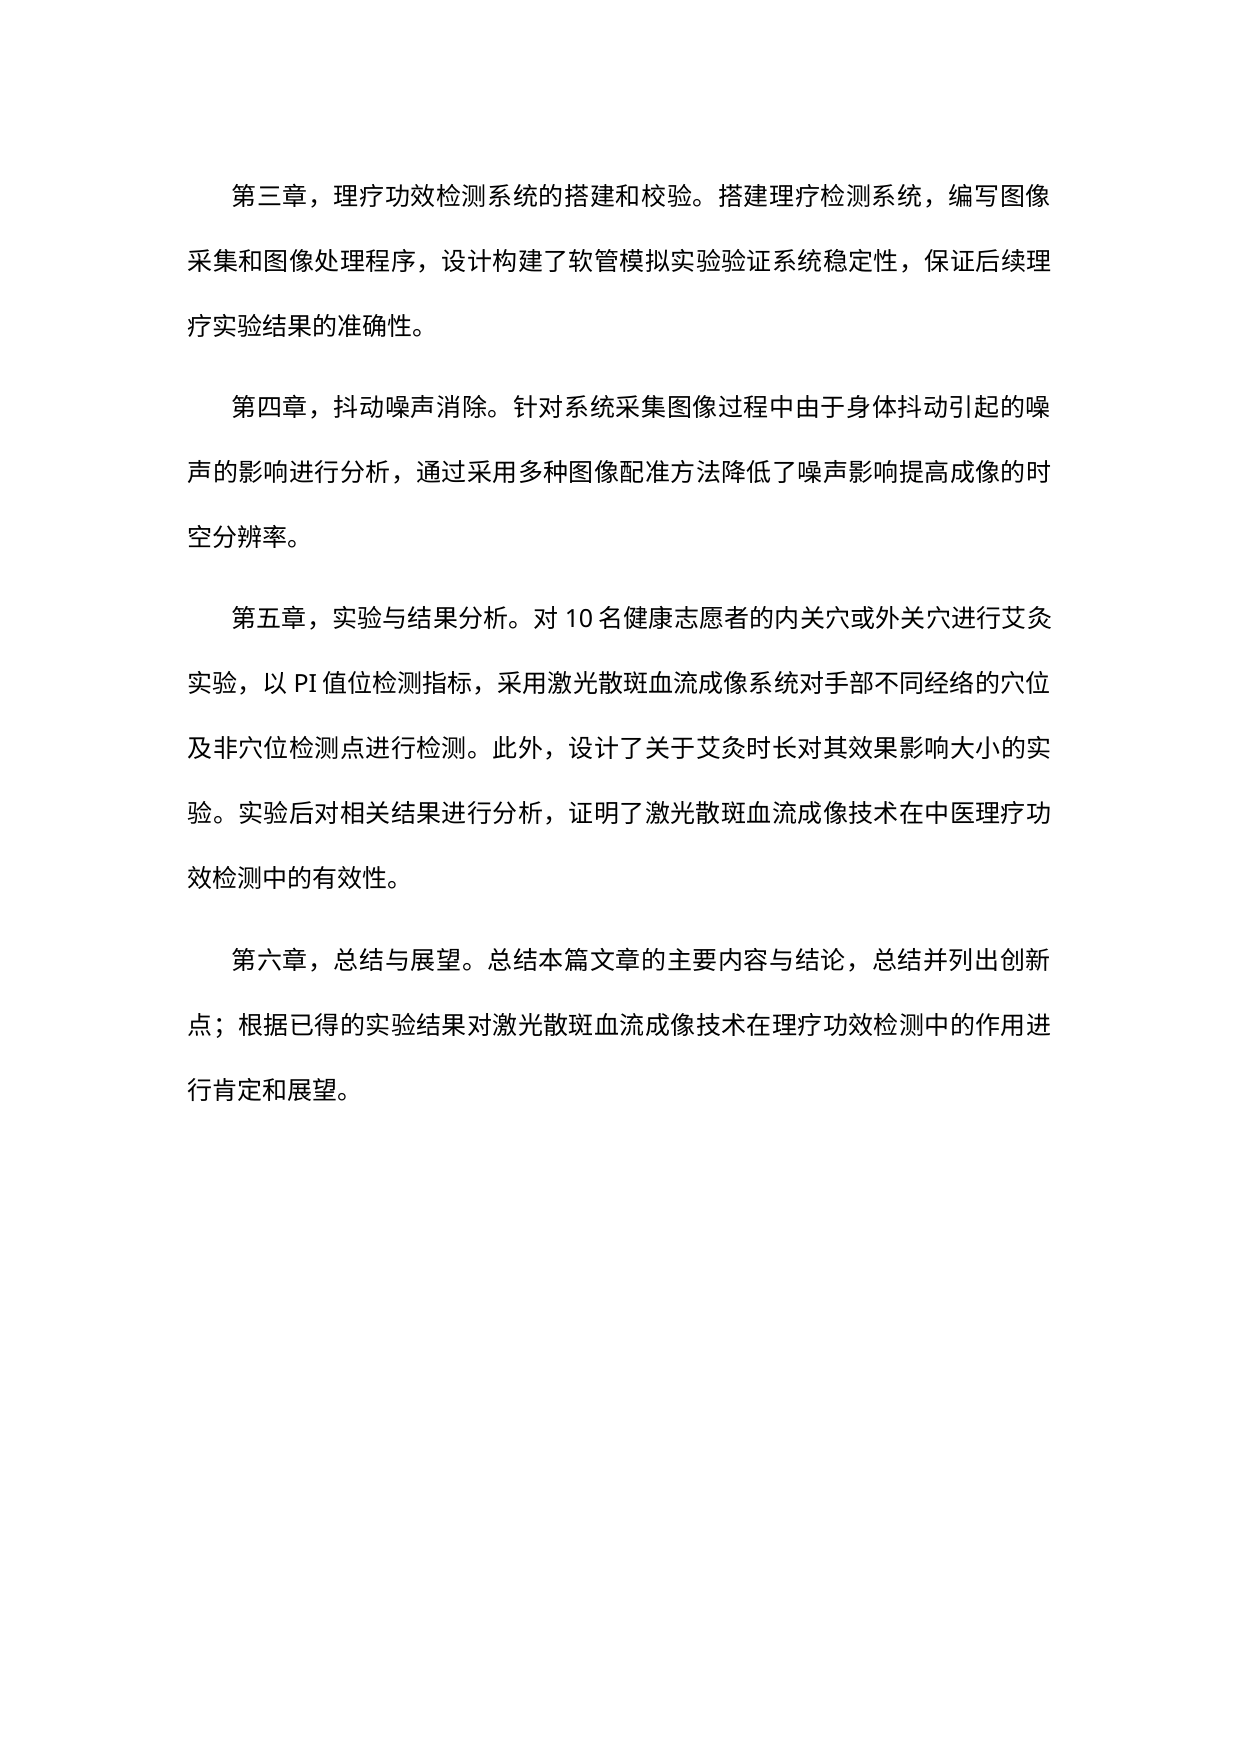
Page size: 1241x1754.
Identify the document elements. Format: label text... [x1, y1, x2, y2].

text 第五章，实验与结果分析。对10名健康志愿者的内关穴或外关穴进行艾灸实验，以PI值位检测指标，采用激光散斑血流成像系统对手部不同经络的穴位及非穴位检测点进行检测。此外，设计了关于艾灸时长对其效果影响大小的实验。实验后对相关结果进行分析，证明了激光散斑血流成像技术在中医理疗功效检测中的有效性。 [187, 584, 1053, 909]
text 第六章，总结与展望。总结本篇文章的主要内容与结论，总结并列出创新点；根据已得的实验结果对激光散斑血流成像技术在理疗功效检测中的作用进行肯定和展望。 [187, 926, 1053, 1121]
text 第三章，理疗功效检测系统的搭建和校验。搭建理疗检测系统，编写图像采集和图像处理程序，设计构建了软管模拟实验验证系统稳定性，保证后续理疗实验结果的准确性。 [187, 162, 1053, 357]
text 第四章，抖动噪声消除。针对系统采集图像过程中由于身体抖动引起的噪声的影响进行分析，通过采用多种图像配准方法降低了噪声影响提高成像的时空分辨率。 [187, 373, 1053, 568]
